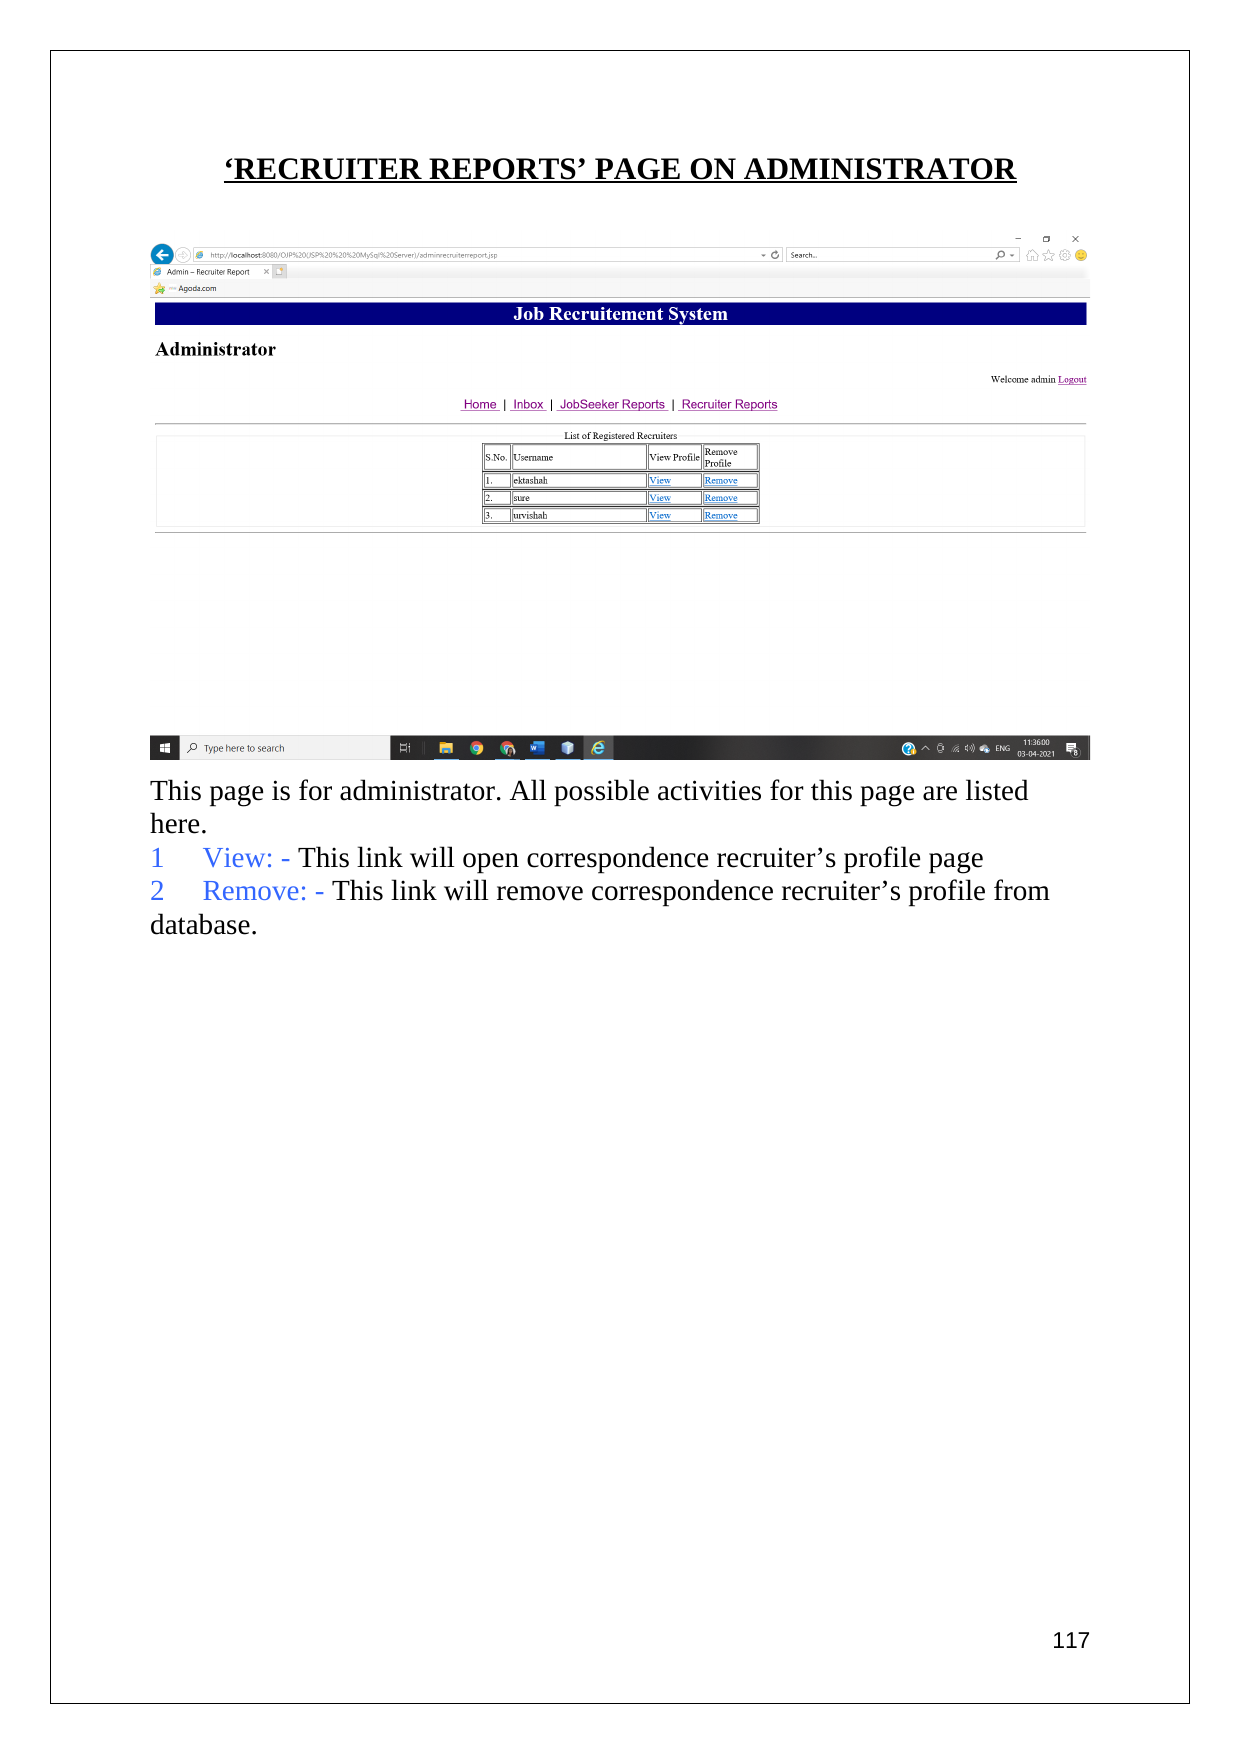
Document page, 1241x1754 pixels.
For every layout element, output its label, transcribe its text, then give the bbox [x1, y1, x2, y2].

picture [150, 230, 1091, 760]
text ‘RECRUITER REPORTS’ PAGE ON ADMINISTRATOR [150, 150, 1090, 186]
list Remove: - This link will remove correspondence recruiter’s profile from database. [150, 873, 1090, 940]
text This page is for administrator. All possible activities for this page are listed here. [150, 773, 1090, 840]
picture [157, 251, 168, 259]
list View: - This link will open correspondence recruiter’s profile page [150, 840, 1090, 873]
